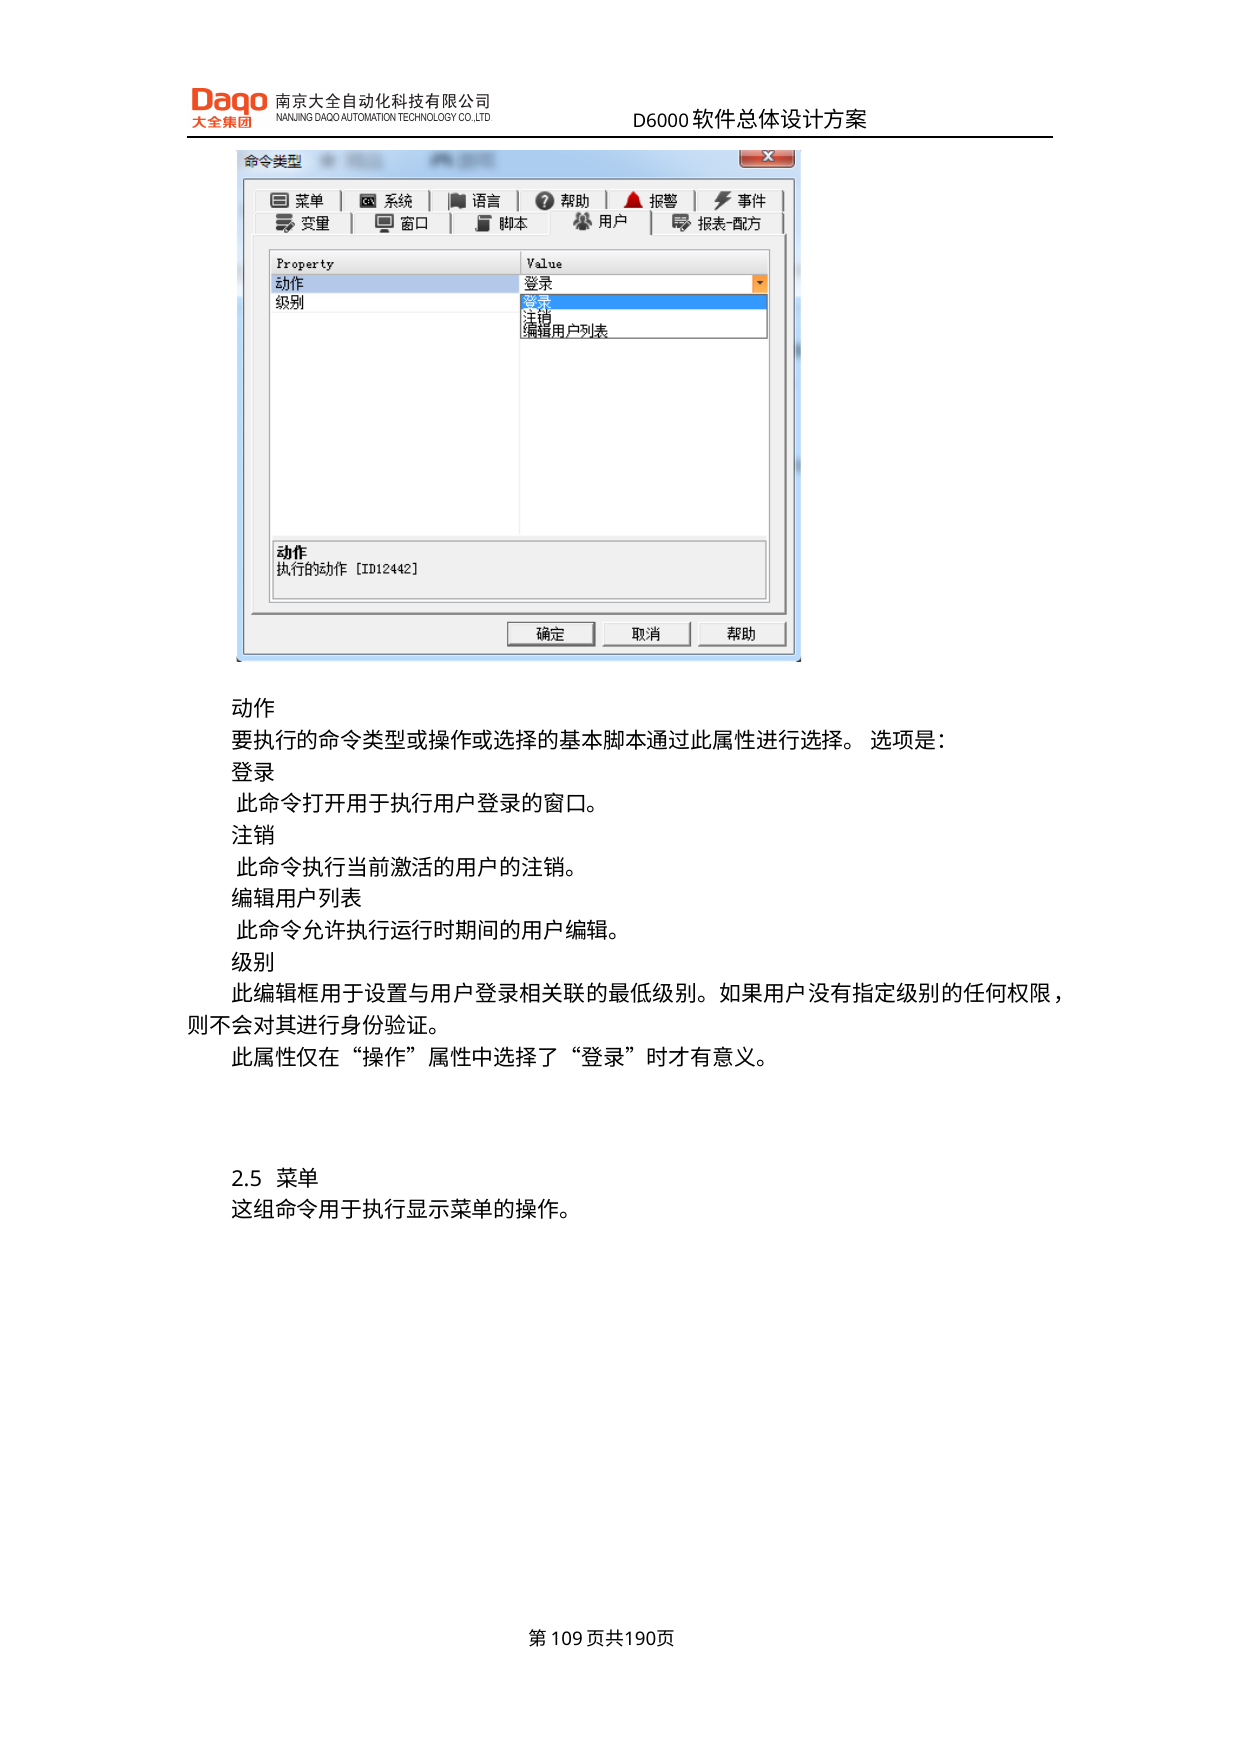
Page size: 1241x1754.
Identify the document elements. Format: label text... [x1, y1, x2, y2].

text 动作 [187, 691, 1053, 723]
text 此命令执行当前激活的用户的注销。 [187, 850, 1053, 881]
text 要执行的命令类型或操作或选择的基本脚本通过此属性进行选择。 选项是： [187, 723, 1053, 755]
text 2.5 菜单 [187, 1161, 1053, 1192]
text 编辑用户列表 [187, 881, 1053, 913]
text 此编辑框用于设置与用户登录相关联的最低级别。如果用户没有指定级别的任何权限，则不会对其进行身份验证。 [187, 976, 1053, 1040]
picture [187, 88, 492, 128]
text 级别 [187, 945, 1053, 976]
text 此命令允许执行运行时期间的用户编辑。 [187, 913, 1053, 945]
picture [236, 150, 802, 662]
text 此属性仅在“操作”属性中选择了“登录”时才有意义。 [187, 1040, 1053, 1071]
text 注销 [187, 818, 1053, 850]
text 登录 [187, 755, 1053, 786]
text 这组命令用于执行显示菜单的操作。 [187, 1192, 1053, 1224]
text 此命令打开用于执行用户登录的窗口。 [187, 786, 1053, 818]
